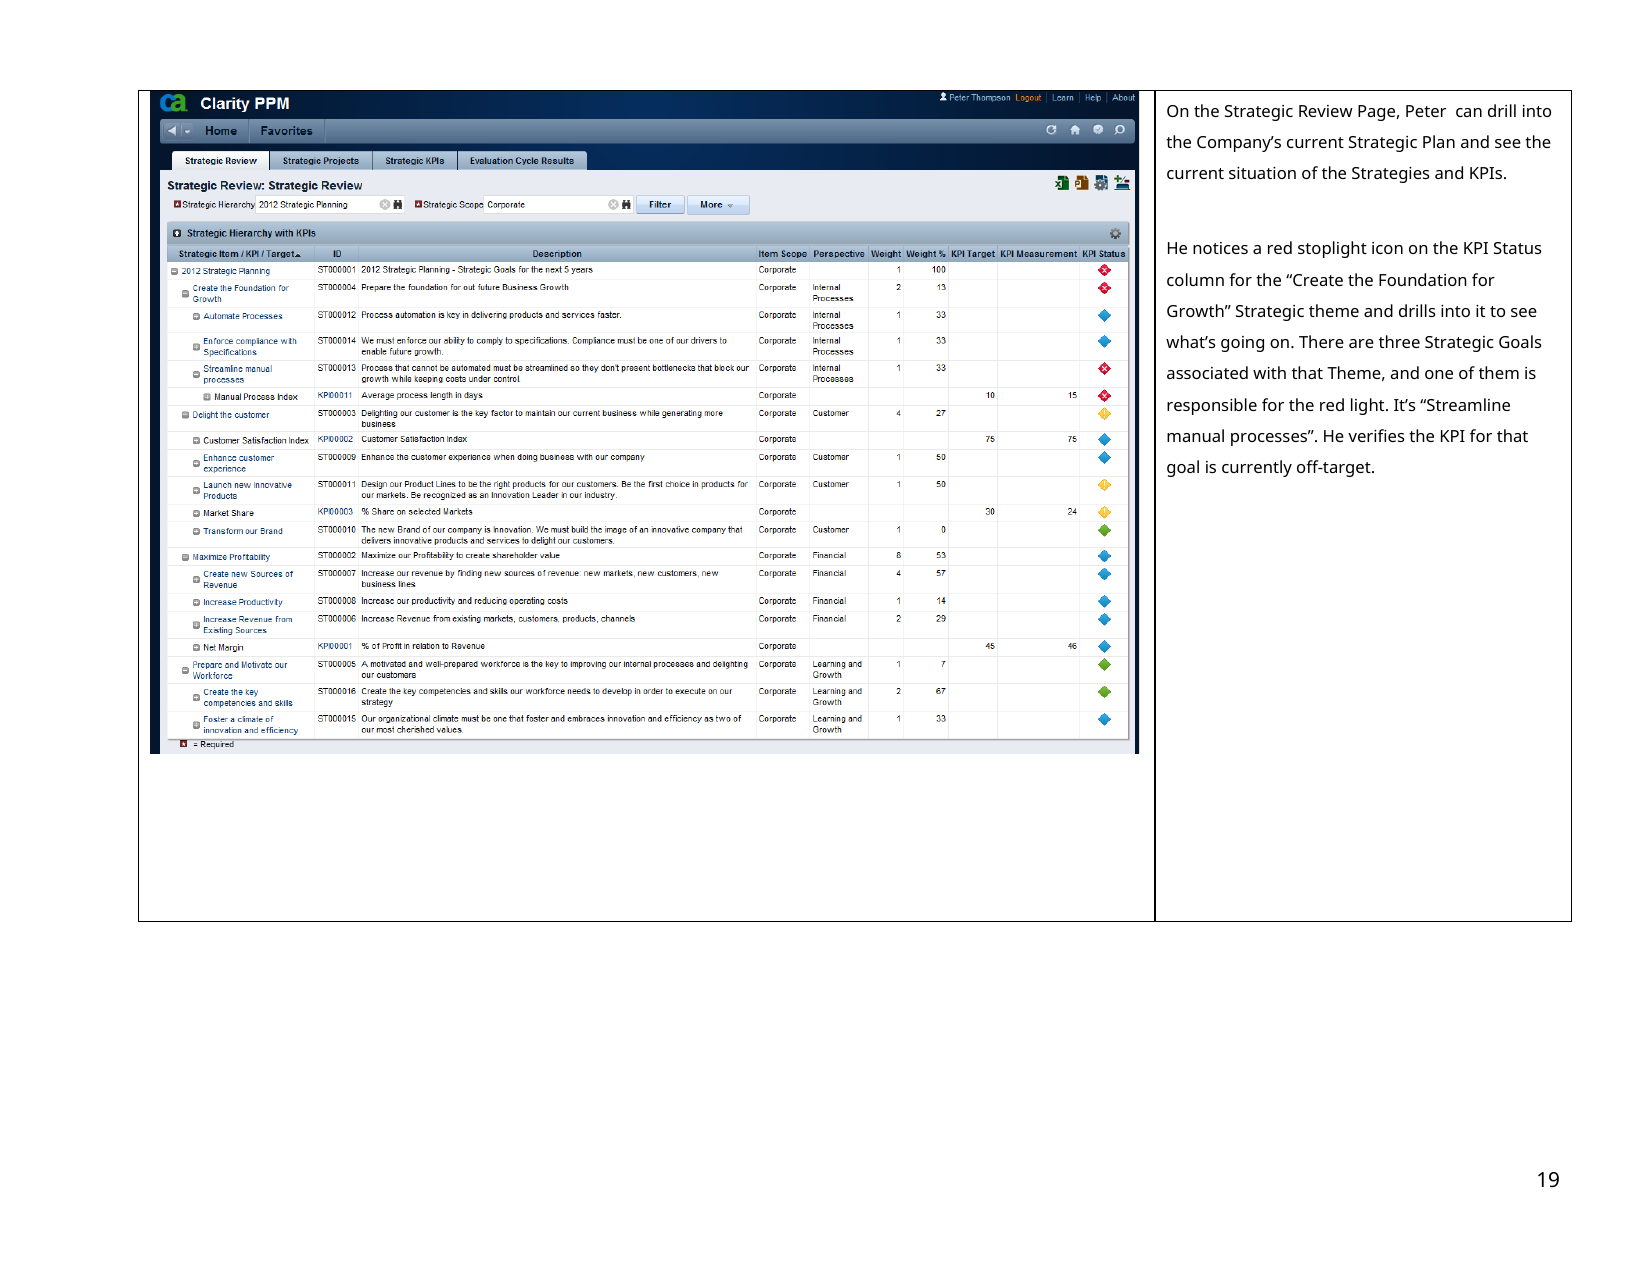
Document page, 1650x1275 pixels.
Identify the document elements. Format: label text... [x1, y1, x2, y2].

picture [150, 91, 1140, 754]
table_cell On the Strategic Review Page, Peter can drill into the Company’s current Strategic Plan and see the current situation of the Strategies and KPIs. He notices a red stoplight icon on the KPI Status column for the “Create the Foundation for Growth” Strategic theme and drills into it to see what’s going on. There are three Strategic Goals associated with that Theme, and one of them is responsible for the red light. It’s “Streamline manual processes”. He verifies the KPI for that goal is currently off-target. [1156, 91, 1571, 921]
table_cell [139, 91, 1154, 921]
